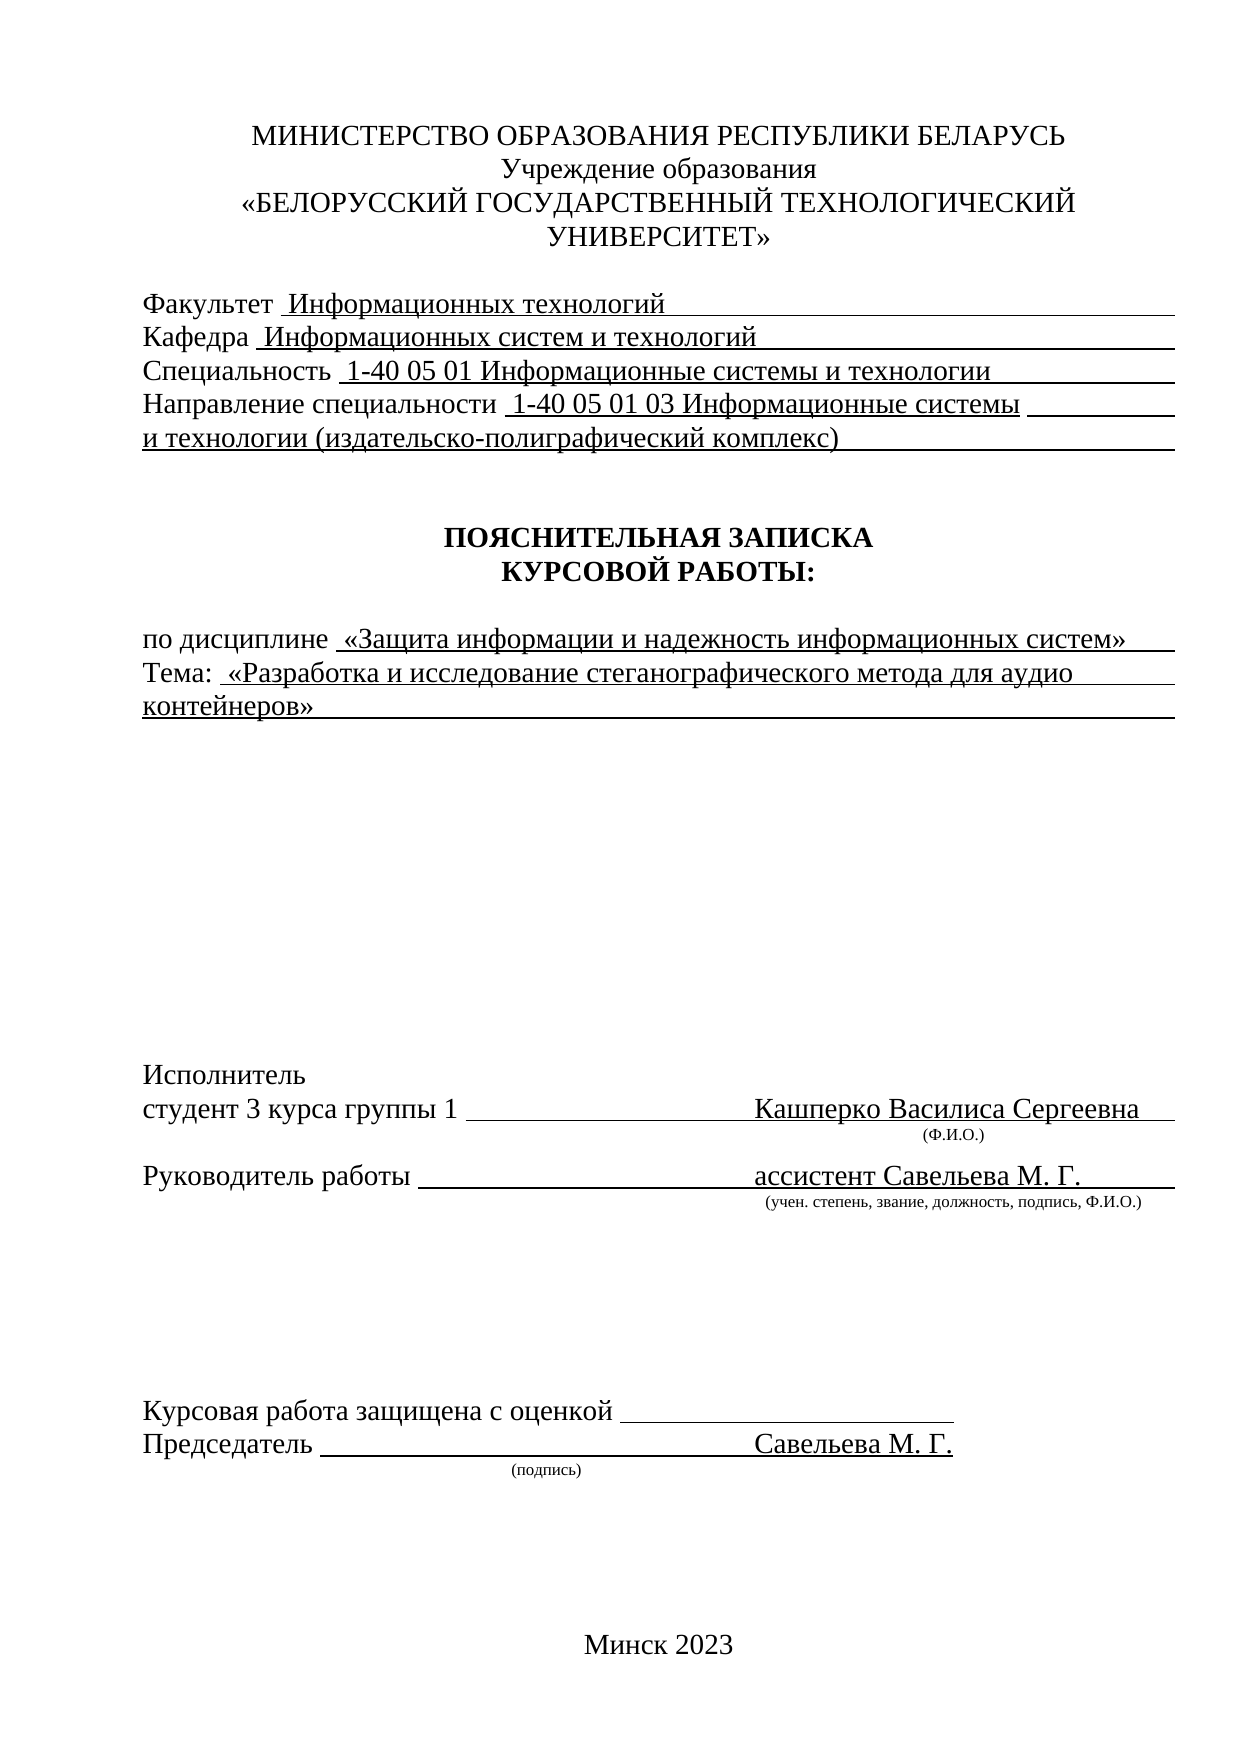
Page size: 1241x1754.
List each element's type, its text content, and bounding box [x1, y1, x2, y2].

text МИНИСТЕРСТВО ОБРАЗОВАНИЯ РЕСПУБЛИКИ БЕЛАРУСЬ Учреждение образования «БЕЛОРУССКИЙ ГОСУДАРСТВЕННЫЙ ТЕХНОЛОГИЧЕСКИЙ УНИВЕРСИТЕТ» Факультет Информационных технологий Кафедра Информационных систем и технологий Специальность 1-40 05 01 Информационные системы и технологии Направление специальности 1-40 05 01 03 Информационные системы и технологии (издательско-полиграфический комплекс) ПОЯСНИТЕЛЬНАЯ ЗАПИСКА КУРСОВОЙ РАБОТЫ: по дисциплине «Защита информации и надежность информационных систем» Тема: «Разработка и исследование стеганографического метода для аудио контейнеров» Исполнитель студент 3 курса группы 1 Кашперко Василиса Сергеевна (Ф.И.О.) Руководитель работы ассистент Савельева М. Г. (учен. степень, звание, должность, подпись, Ф.И.О.) Курсовая работа защищена с оценкой Председатель Савельева М. Г. (подпись) Минск 2023 [136, 118, 1181, 1661]
